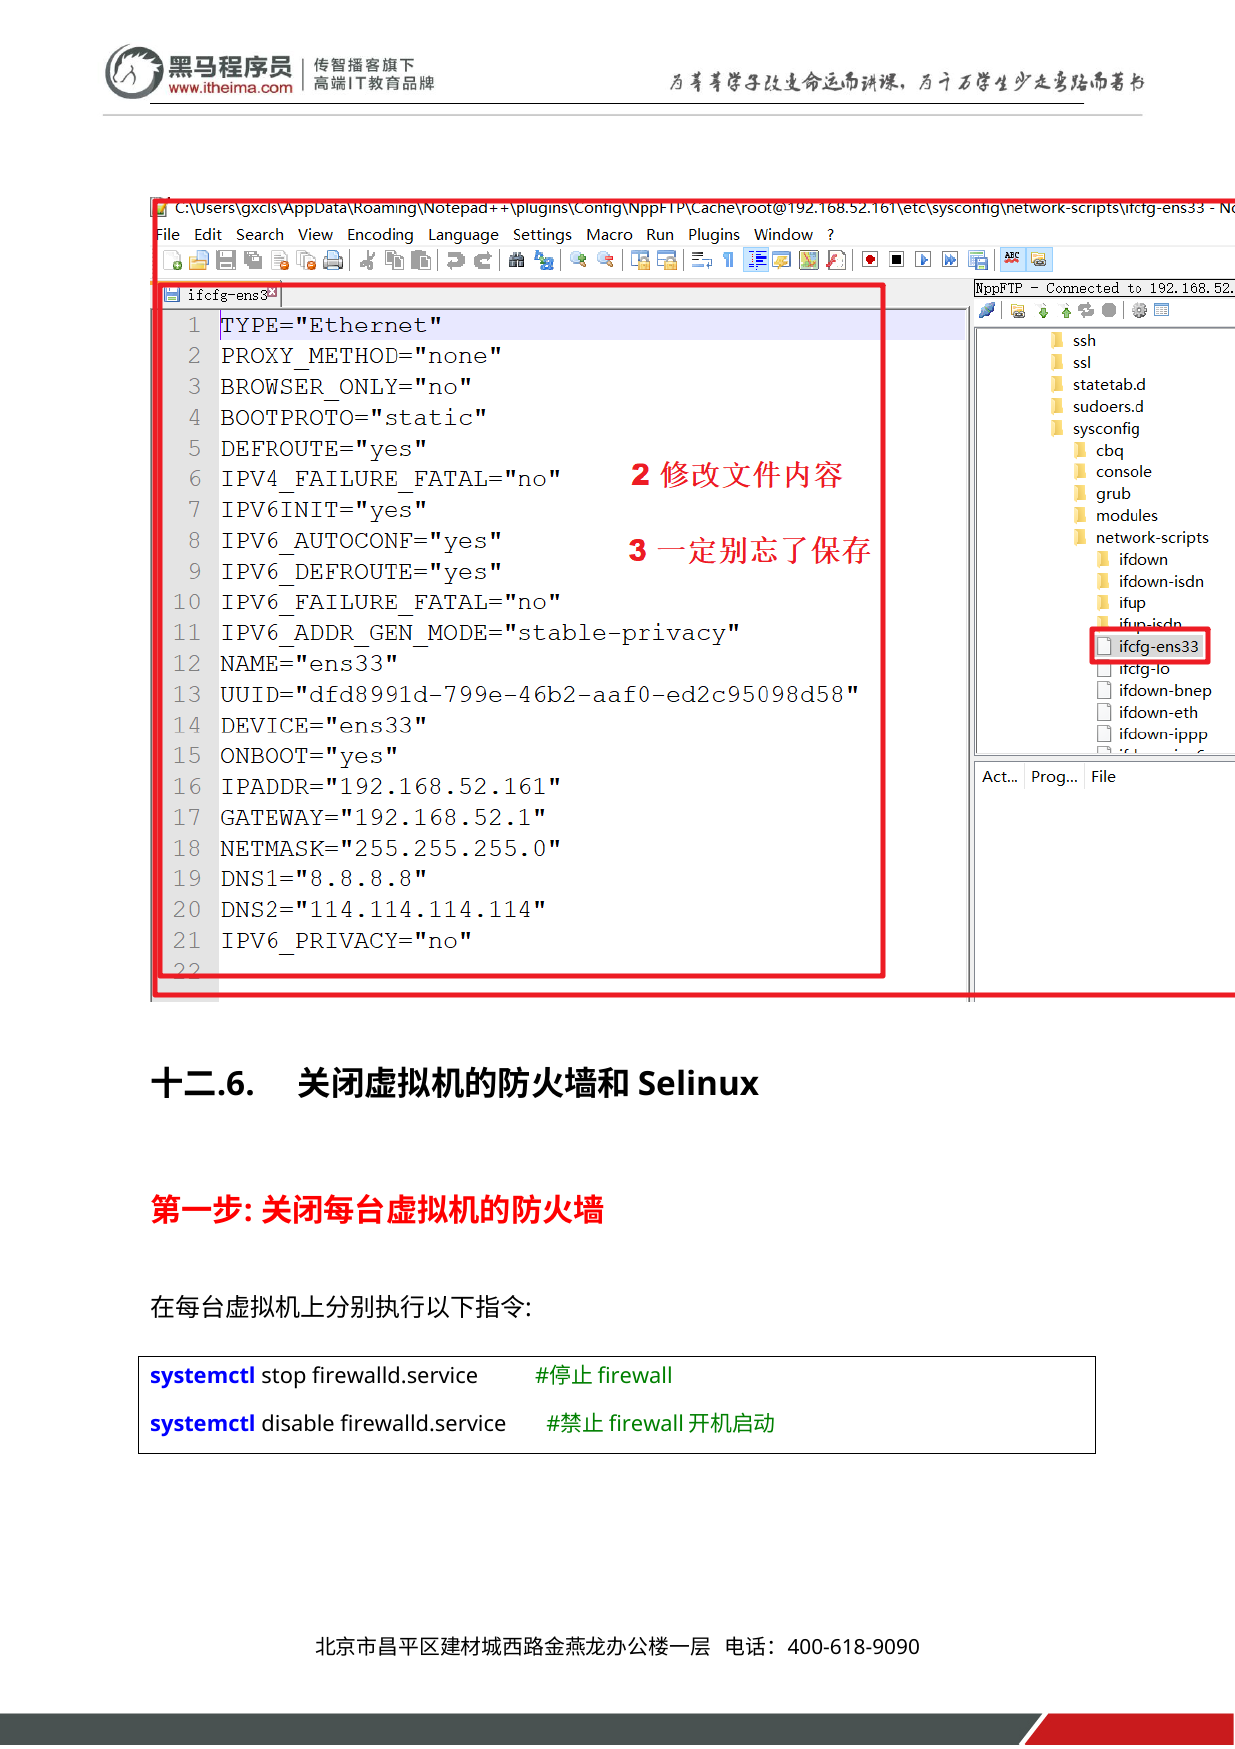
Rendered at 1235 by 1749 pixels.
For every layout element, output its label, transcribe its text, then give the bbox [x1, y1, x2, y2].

picture [150, 194, 1235, 1002]
subtitle 关闭虚拟机的防火墙和Selinux [150, 1048, 1084, 1113]
list 在每台虚拟机上分别执行以下指令: [150, 1273, 1084, 1338]
subtitle 第一步: 关闭每台虚拟机的防火墙 [150, 1176, 1084, 1241]
picture [0, 1654, 1234, 1745]
picture [0, 0, 1235, 123]
table_header systemctl stop firewalld.service #停止firewall systemctl disable firewalld.service #禁止firewall开机启动 [139, 1357, 1095, 1452]
